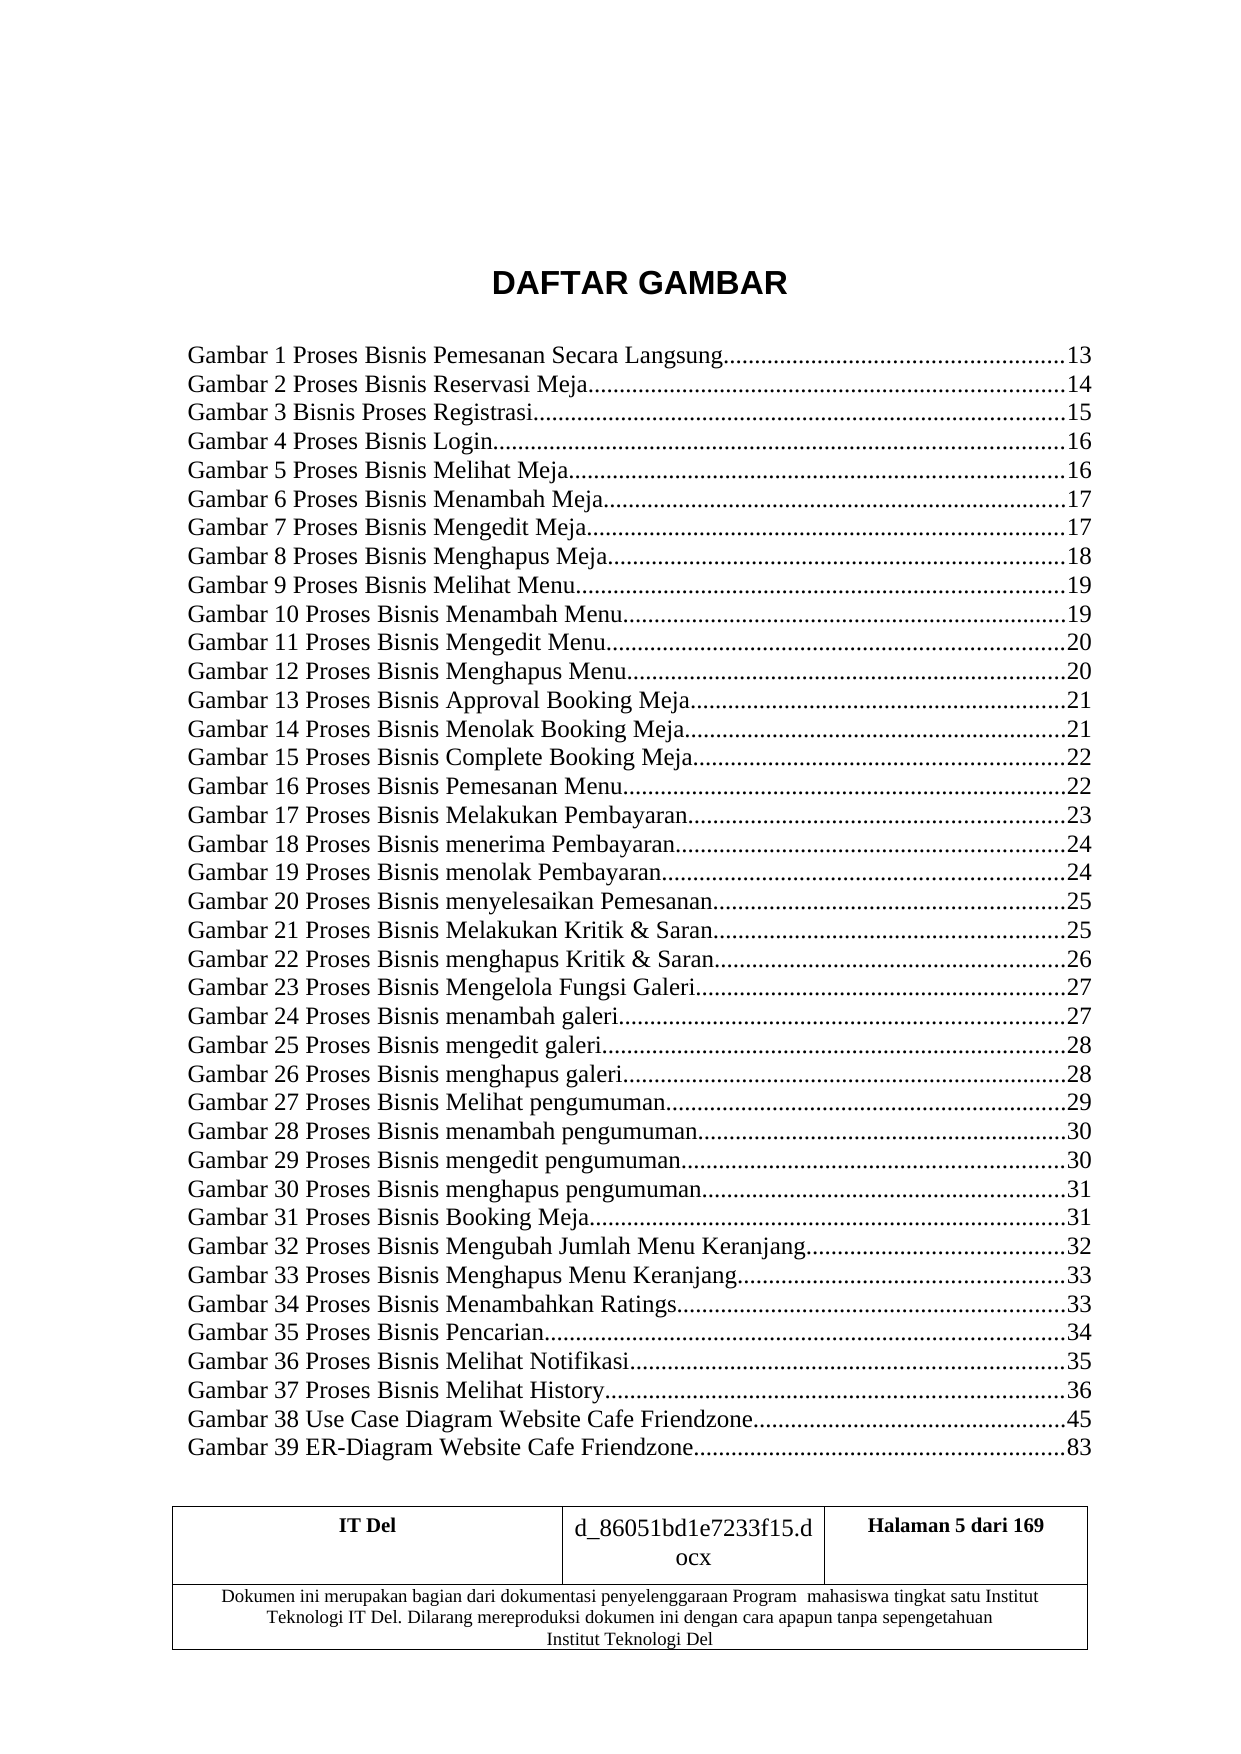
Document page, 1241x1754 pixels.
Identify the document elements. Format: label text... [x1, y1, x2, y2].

text Gambar 6 Proses Bisnis Menambah Meja 17 [187, 484, 1092, 512]
text Gambar 21 Proses Bisnis Melakukan Kritik & Saran 25 [187, 915, 1092, 944]
text Gambar 3 Bisnis Proses Registrasi 15 [187, 397, 1092, 426]
text Gambar 23 Proses Bisnis Mengelola Fungsi Galeri 27 [187, 972, 1092, 1001]
text Gambar 4 Proses Bisnis Login 16 [187, 426, 1092, 455]
text Gambar 27 Proses Bisnis Melihat pengumuman 29 [187, 1087, 1092, 1116]
text Gambar 1 Proses Bisnis Pemesanan Secara Langsung 13 [187, 340, 1092, 369]
text Gambar 7 Proses Bisnis Mengedit Meja 17 [187, 512, 1092, 541]
text Gambar 5 Proses Bisnis Melihat Meja 16 [187, 455, 1092, 484]
text Gambar 37 Proses Bisnis Melihat History 36 [187, 1375, 1092, 1404]
text Gambar 25 Proses Bisnis mengedit galeri 28 [187, 1030, 1092, 1059]
text DAFTAR GAMBAR [187, 263, 1092, 301]
text Gambar 26 Proses Bisnis menghapus galeri 28 [187, 1059, 1092, 1087]
text Gambar 36 Proses Bisnis Melihat Notifikasi 35 [187, 1346, 1092, 1375]
text Gambar 35 Proses Bisnis Pencarian 34 [187, 1317, 1092, 1346]
text Gambar 39 ER-Diagram Website Cafe Friendzone 83 [187, 1432, 1092, 1461]
text Gambar 14 Proses Bisnis Menolak Booking Meja 21 [187, 714, 1092, 742]
text Gambar 19 Proses Bisnis menolak Pembayaran 24 [187, 857, 1092, 886]
text Gambar 2 Proses Bisnis Reservasi Meja 14 [187, 369, 1092, 397]
text Gambar 18 Proses Bisnis menerima Pembayaran 24 [187, 829, 1092, 857]
text Gambar 16 Proses Bisnis Pemesanan Menu 22 [187, 771, 1092, 800]
text Gambar 33 Proses Bisnis Menghapus Menu Keranjang 33 [187, 1260, 1092, 1289]
text Gambar 13 Proses Bisnis Approval Booking Meja 21 [187, 685, 1092, 714]
text Gambar 31 Proses Bisnis Booking Meja 31 [187, 1202, 1092, 1231]
text Gambar 30 Proses Bisnis menghapus pengumuman 31 [187, 1174, 1092, 1202]
text Gambar 28 Proses Bisnis menambah pengumuman 30 [187, 1116, 1092, 1145]
text Gambar 8 Proses Bisnis Menghapus Meja 18 [187, 541, 1092, 570]
text Gambar 12 Proses Bisnis Menghapus Menu 20 [187, 656, 1092, 685]
text Gambar 20 Proses Bisnis menyelesaikan Pemesanan 25 [187, 886, 1092, 915]
text Gambar 9 Proses Bisnis Melihat Menu 19 [187, 570, 1092, 599]
text Gambar 32 Proses Bisnis Mengubah Jumlah Menu Keranjang 32 [187, 1231, 1092, 1260]
text Gambar 34 Proses Bisnis Menambahkan Ratings 33 [187, 1289, 1092, 1317]
text Gambar 24 Proses Bisnis menambah galeri 27 [187, 1001, 1092, 1030]
text Gambar 29 Proses Bisnis mengedit pengumuman 30 [187, 1145, 1092, 1174]
text Gambar 15 Proses Bisnis Complete Booking Meja 22 [187, 742, 1092, 771]
text Gambar 17 Proses Bisnis Melakukan Pembayaran 23 [187, 800, 1092, 829]
text Gambar 22 Proses Bisnis menghapus Kritik & Saran 26 [187, 944, 1092, 972]
text Gambar 11 Proses Bisnis Mengedit Menu 20 [187, 627, 1092, 656]
text Gambar 38 Use Case Diagram Website Cafe Friendzone 45 [187, 1404, 1092, 1432]
text Gambar 10 Proses Bisnis Menambah Menu 19 [187, 599, 1092, 627]
